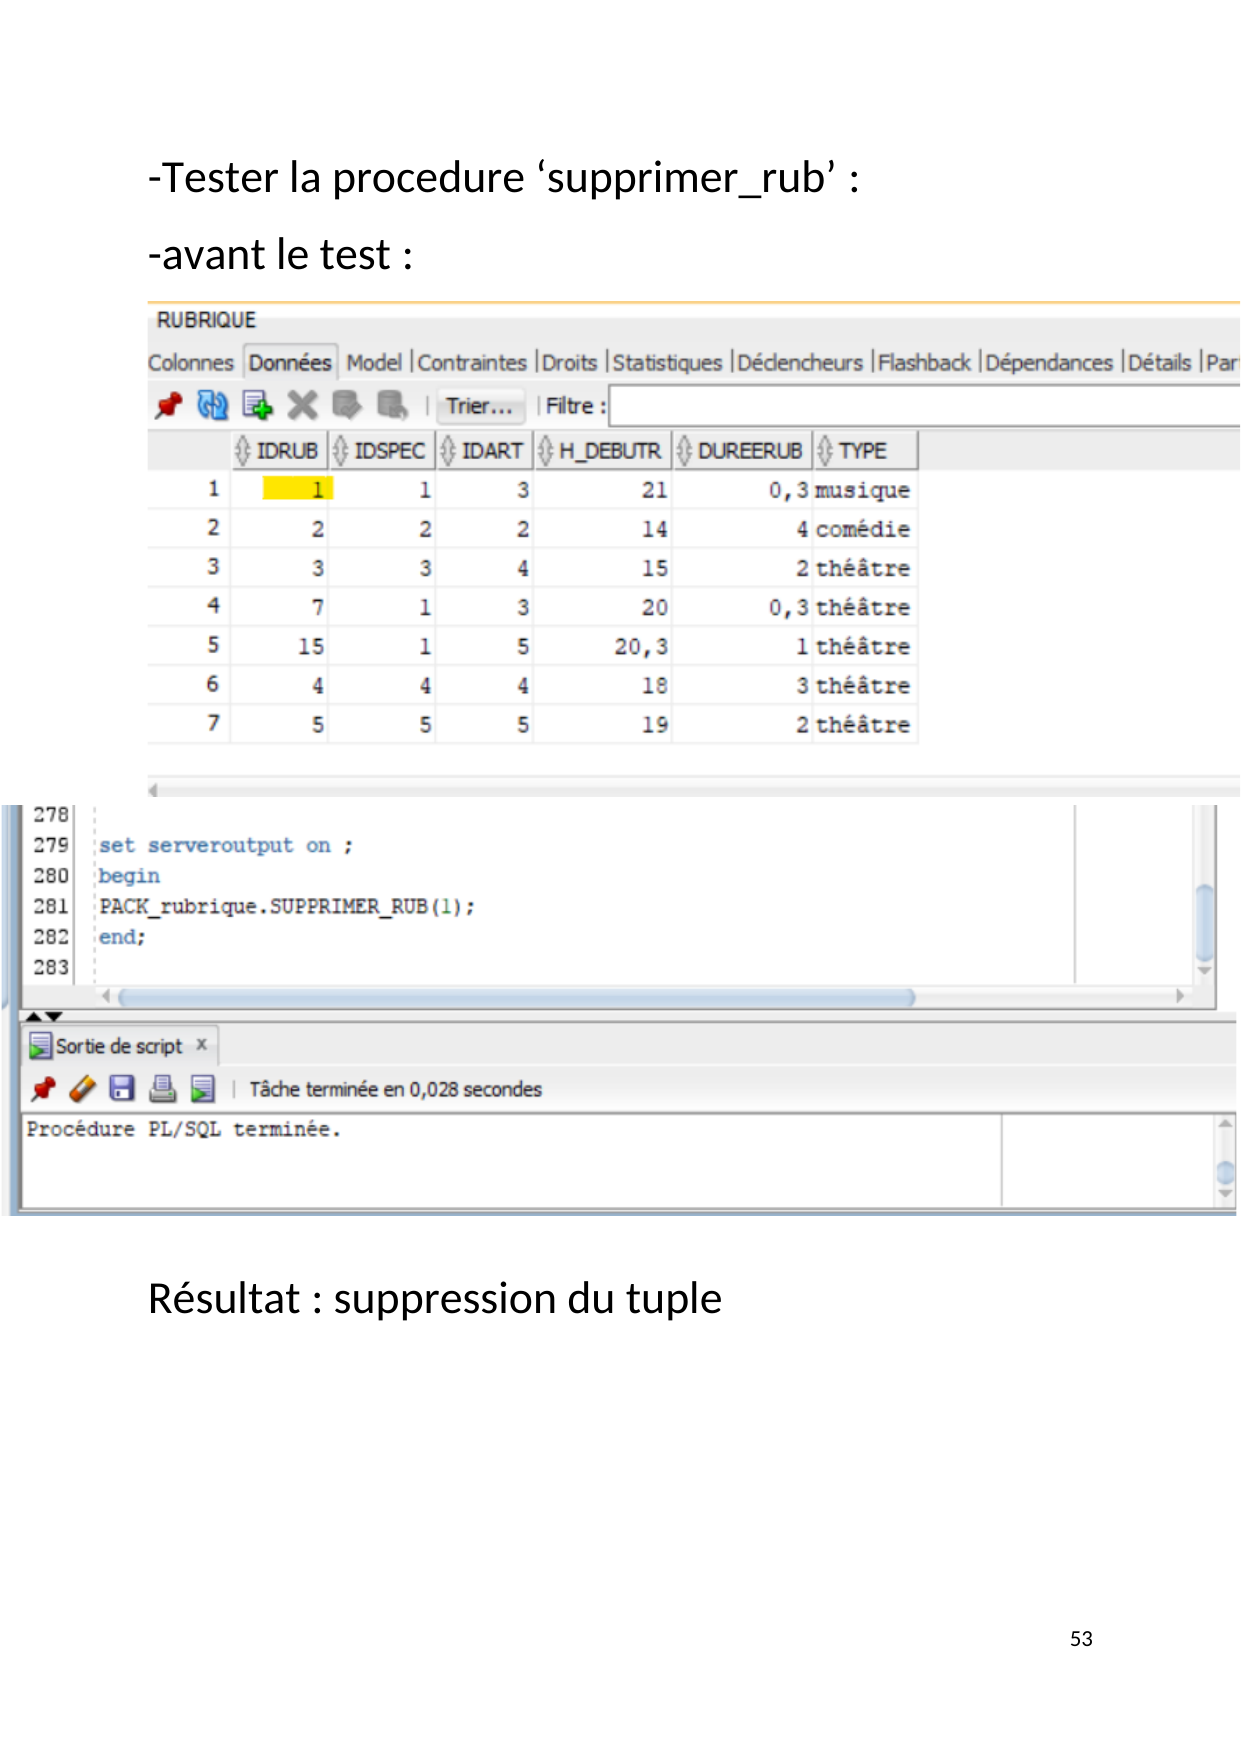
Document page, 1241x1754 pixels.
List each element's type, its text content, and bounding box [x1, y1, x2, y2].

picture [0, 805, 1236, 1214]
text Résultat : suppression du tuple [148, 1214, 1093, 1325]
text -avant le test : [148, 224, 1093, 281]
text -Tester la procedure ‘supprimer_rub’ : [148, 148, 1093, 203]
picture [147, 301, 1241, 797]
